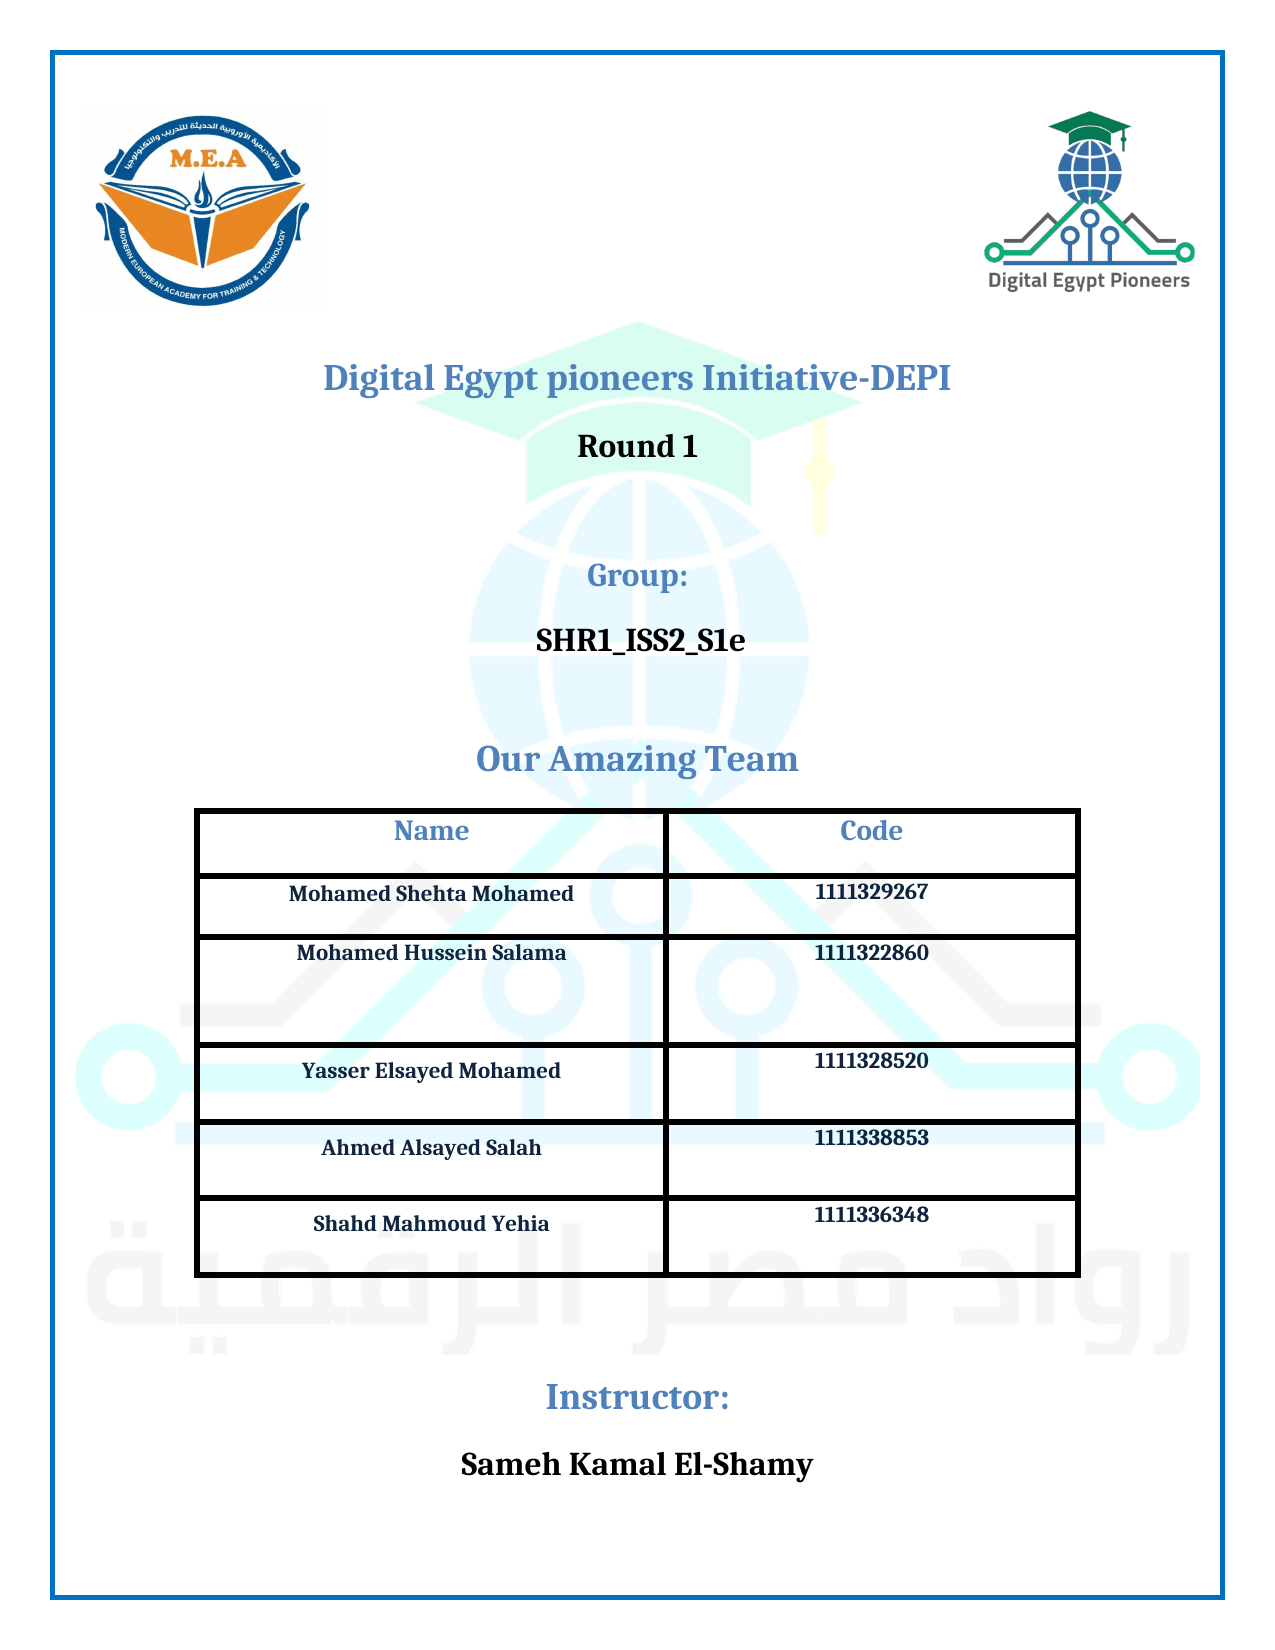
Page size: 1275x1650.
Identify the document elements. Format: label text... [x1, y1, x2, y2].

table_cell 1111329267 [669, 879, 1075, 934]
table_cell 1111322860 [669, 940, 1075, 1042]
table_header Name [200, 814, 663, 872]
picture [984, 106, 1195, 300]
table_cell 1111328520 [669, 1048, 1075, 1119]
text Instructor: [75, 1375, 1200, 1418]
table_cell Yasser Elsayed Mohamed [200, 1048, 663, 1119]
table_cell Shahd Mahmoud Yehia [200, 1201, 663, 1272]
table_cell Mohamed Hussein Salama [200, 940, 663, 1042]
text SHR1_ISS2_S1e [75, 622, 1200, 660]
text Round 1 [75, 427, 1200, 465]
text Digital Egypt pioneers Initiative-DEPI [75, 357, 1200, 400]
table_cell Ahmed Alsayed Salah [200, 1125, 663, 1195]
table_cell 1111338853 [669, 1125, 1075, 1195]
table_cell Mohamed Shehta Mohamed [200, 879, 663, 934]
picture [77, 103, 329, 312]
table_header Code [669, 814, 1075, 872]
text Group: [75, 557, 1200, 595]
text Our Amazing Team [75, 738, 1200, 781]
table_cell 1111336348 [669, 1201, 1075, 1272]
text Sameh Kamal El-Shamy [75, 1446, 1200, 1484]
